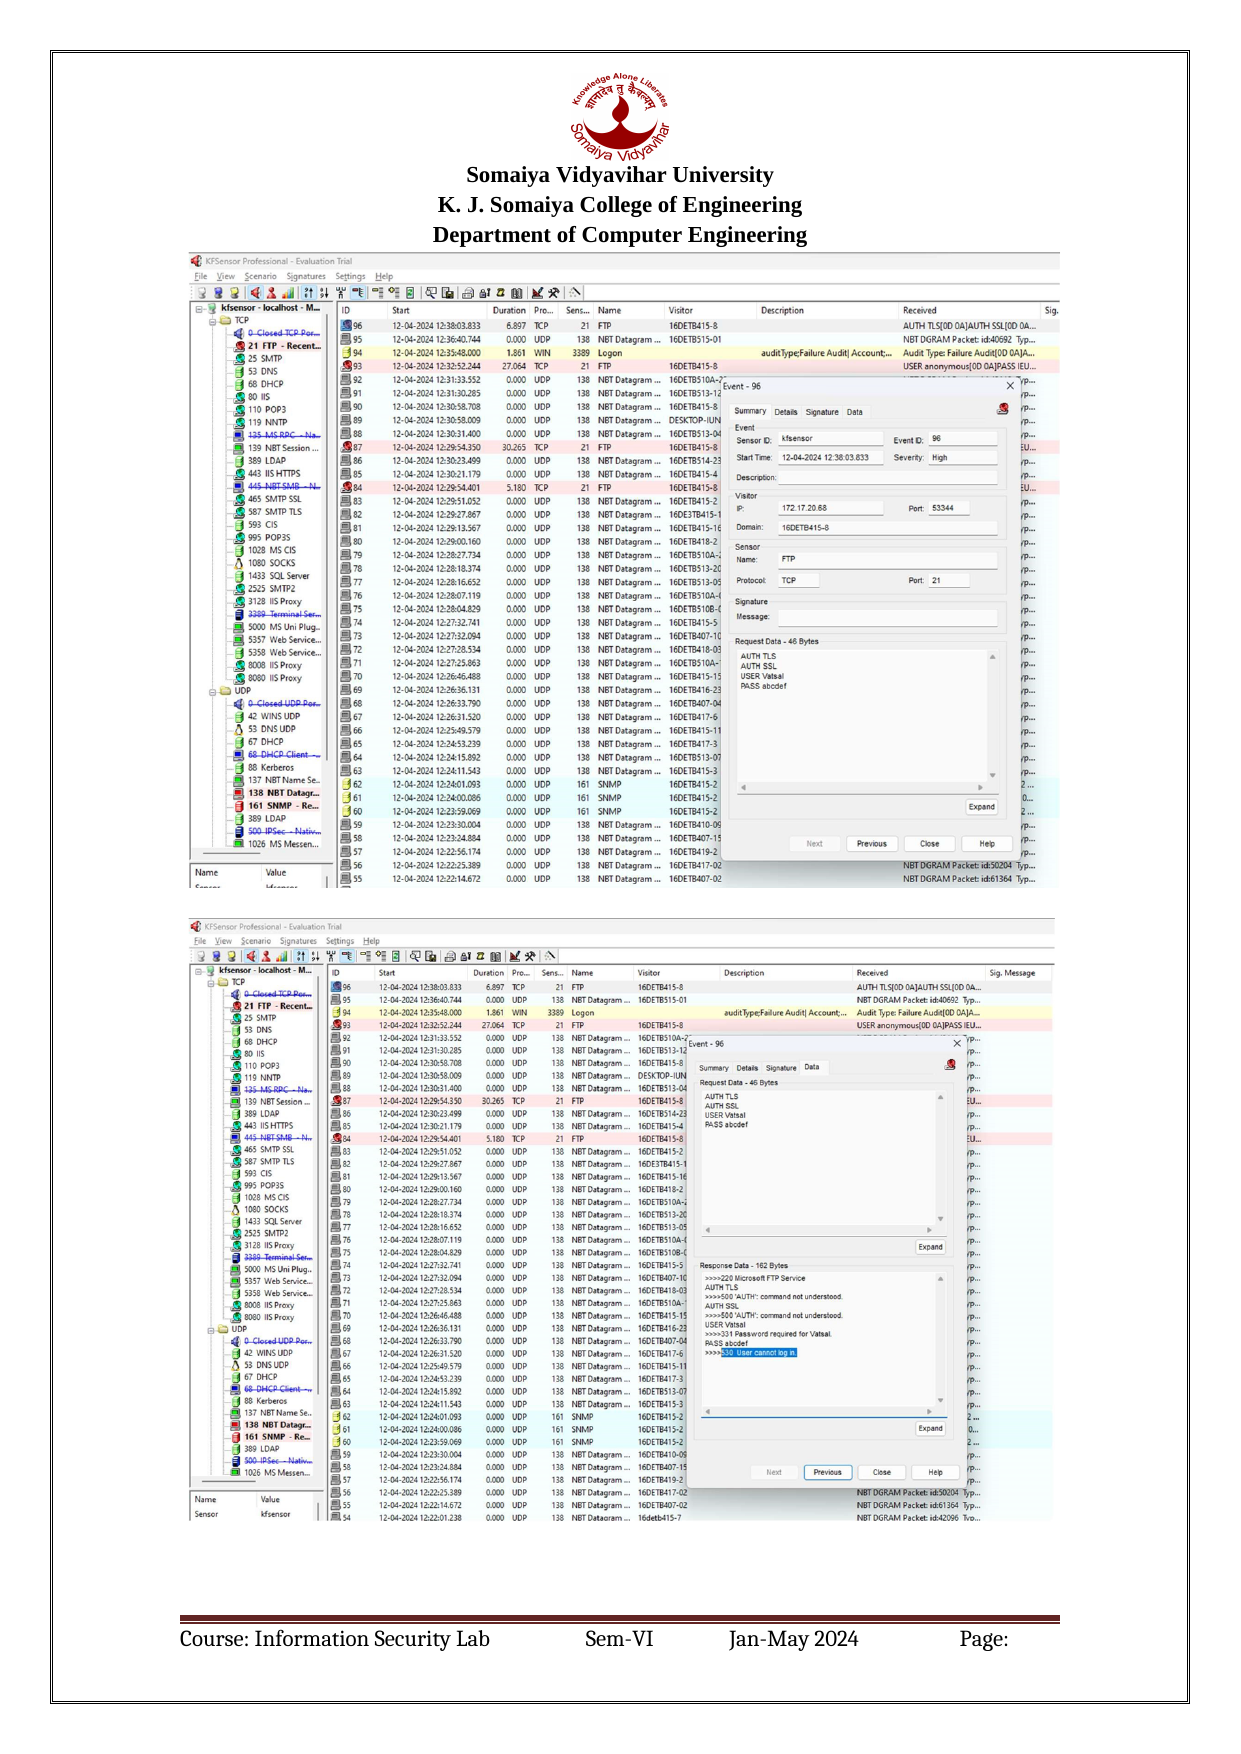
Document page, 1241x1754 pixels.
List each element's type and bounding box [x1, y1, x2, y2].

picture [571, 73, 669, 161]
picture [180, 916, 1061, 1524]
picture [180, 251, 1061, 888]
